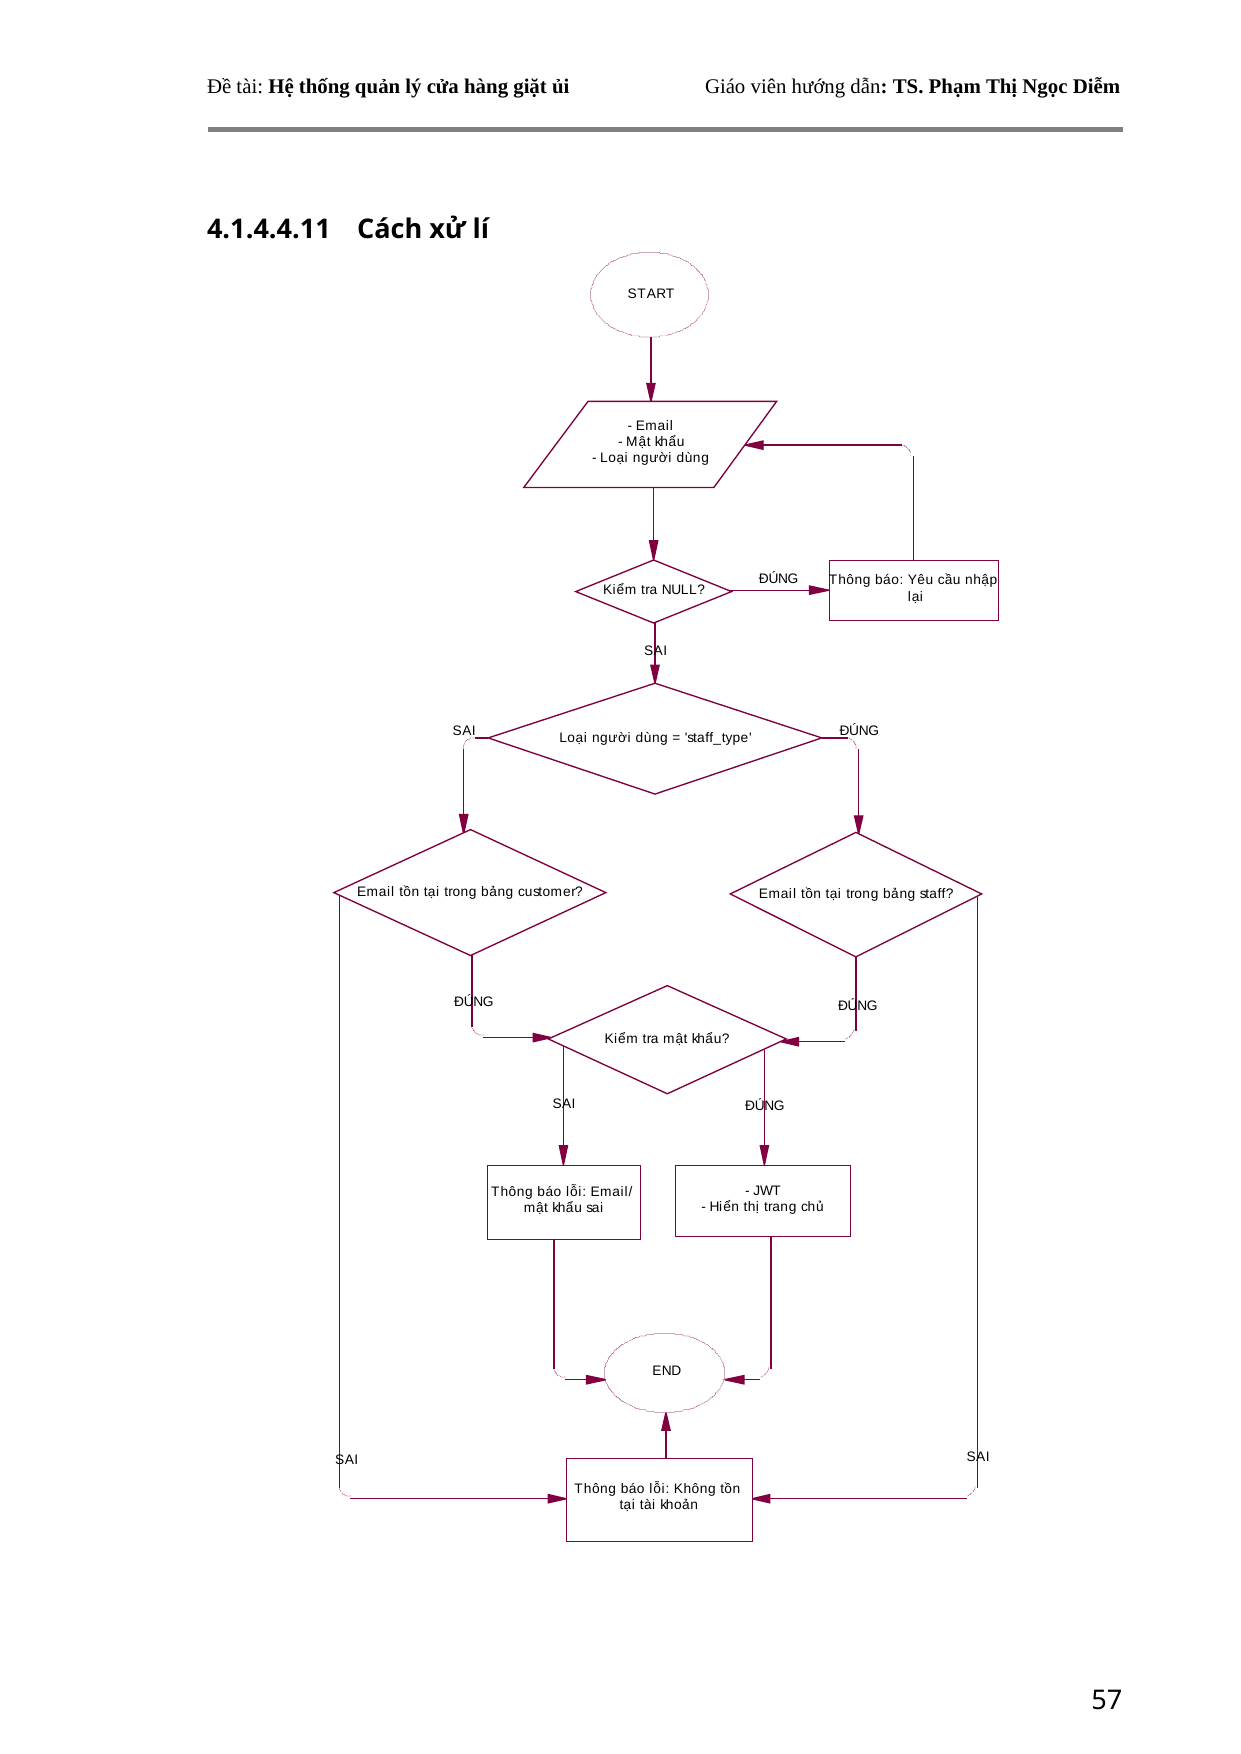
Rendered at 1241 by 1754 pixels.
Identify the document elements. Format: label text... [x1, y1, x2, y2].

subtitle Cách xử lí [207, 210, 1122, 247]
